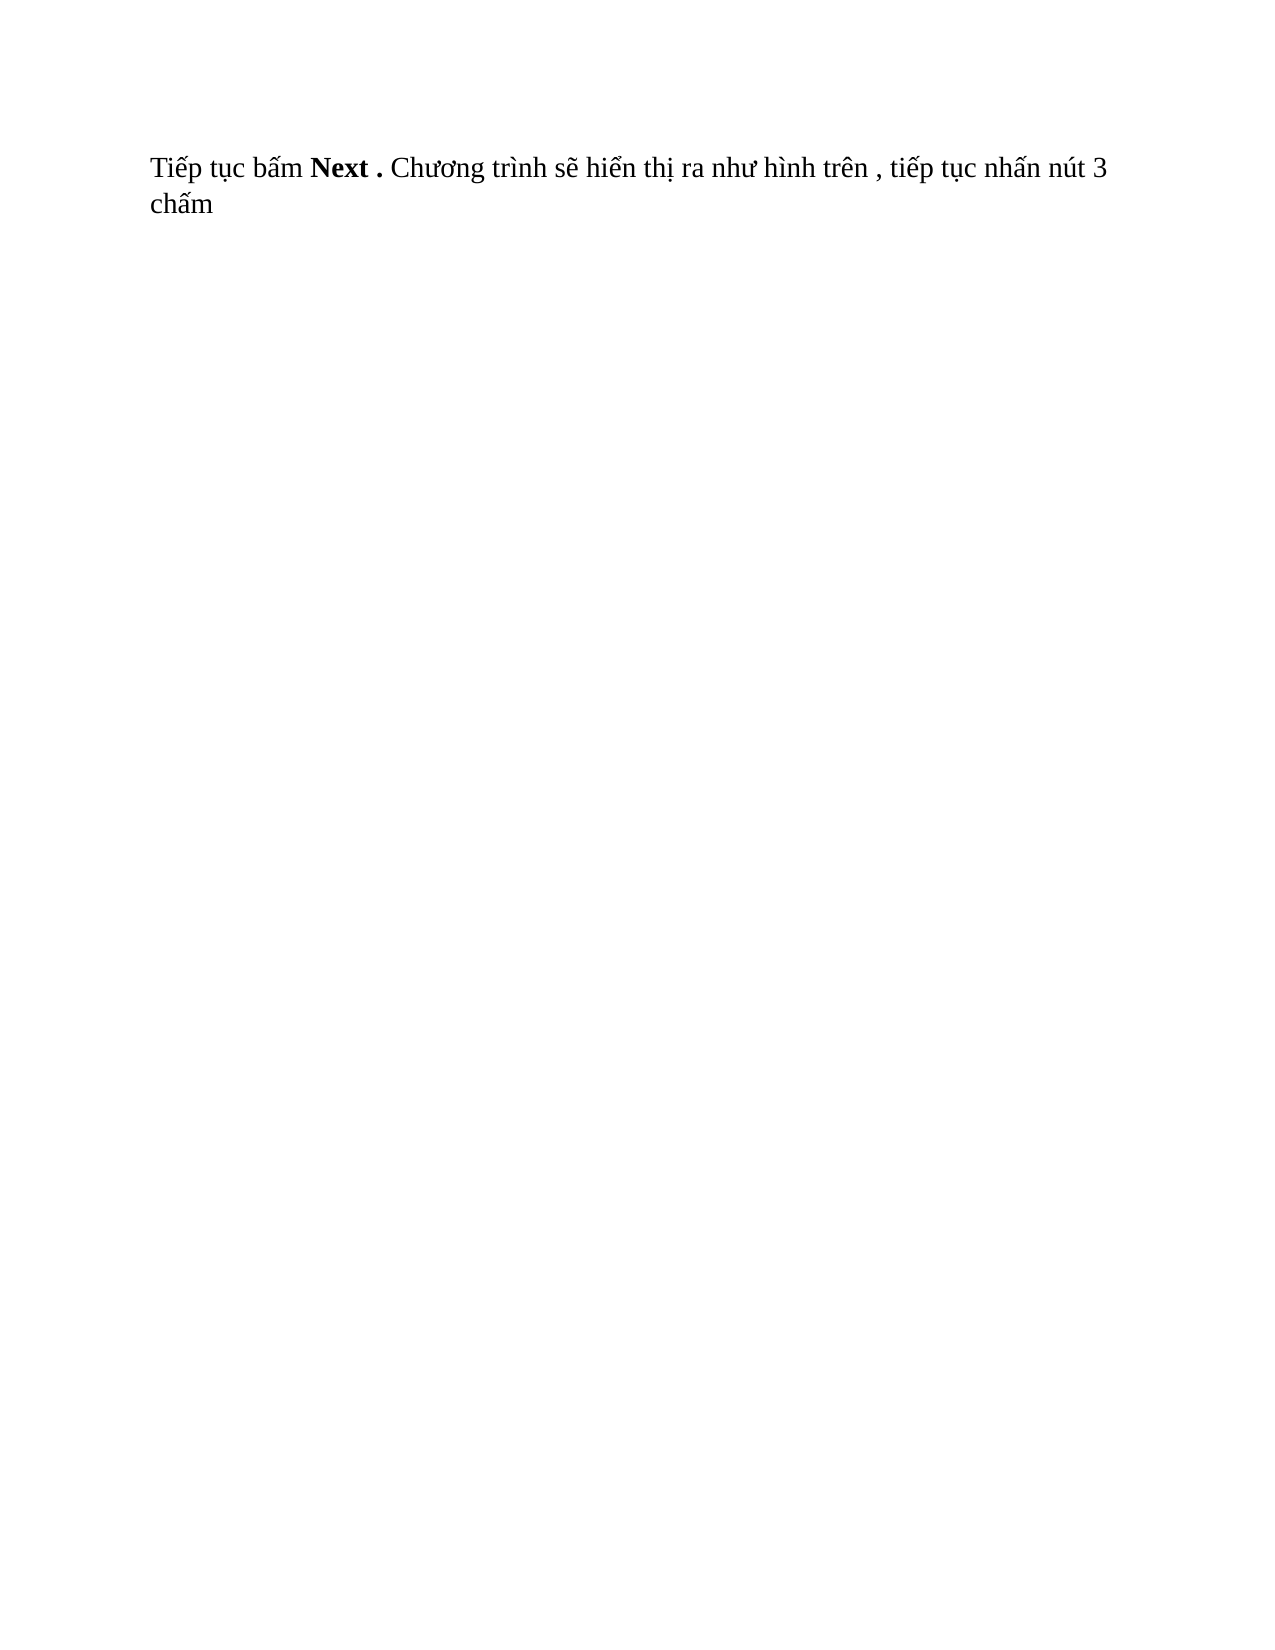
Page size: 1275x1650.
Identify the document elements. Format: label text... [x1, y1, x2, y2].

text Tiếp tục bấm Next . Chương trình sẽ hiển thị ra như hình trên , tiếp tục nhấn nút 3 chấm [150, 150, 1125, 1500]
